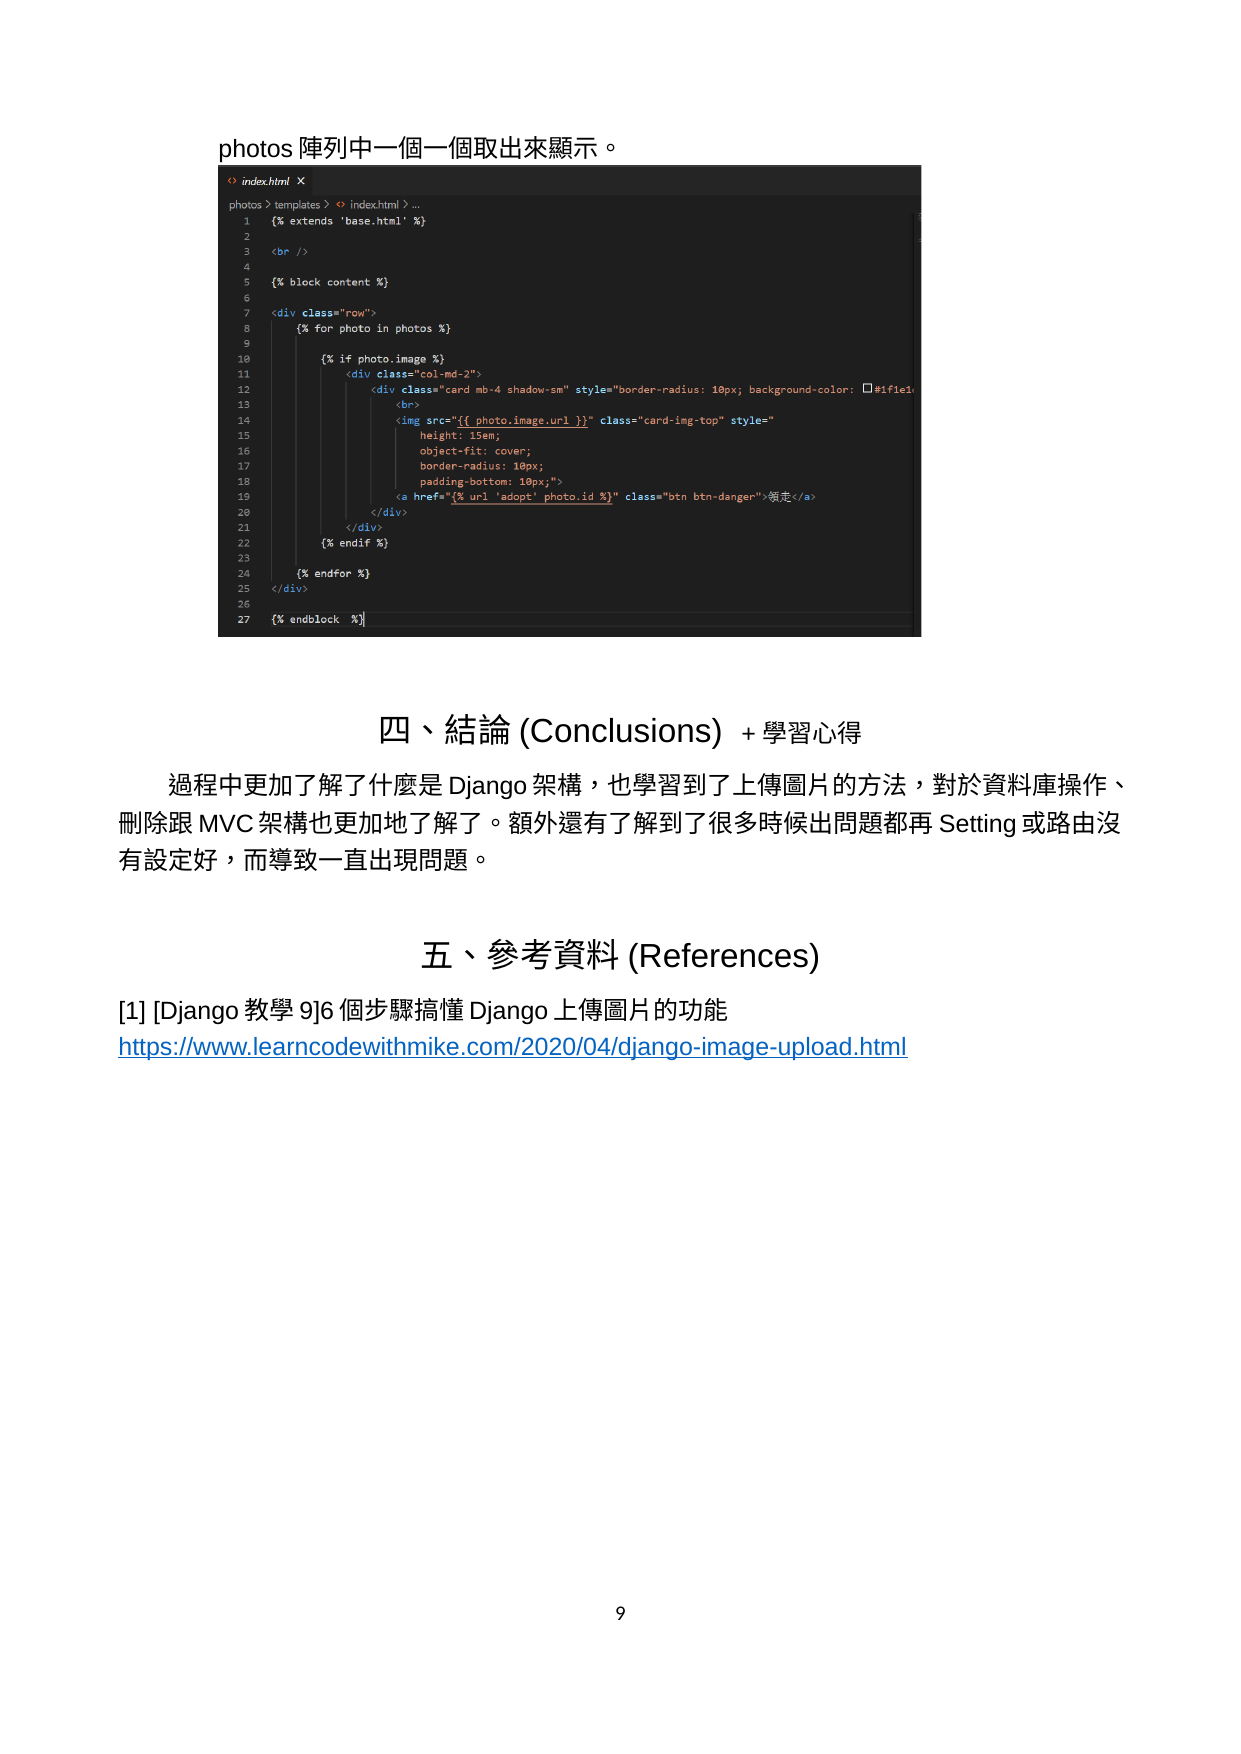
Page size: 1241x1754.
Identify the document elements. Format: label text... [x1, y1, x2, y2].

text 五、參考資料 (References) [118, 915, 1122, 990]
text [1] [Django教學9]6個步驟搞懂Django上傳圖片的功能 [118, 990, 1122, 1028]
text 四、結論 (Conclusions) + 學習心得 [118, 690, 1122, 765]
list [168, 128, 1122, 165]
text 過程中更加了解了什麼是Django架構，也學習到了上傳圖片的方法，對於資料庫操作、刪除跟MVC架構也更加地了解了。額外還有了解到了很多時候出問題都再Setting或路由沒有設定好，而導致一直出現問題。 [118, 765, 1122, 878]
text https://www.learncodewithmike.com/2020/04/django-image-upload.html [118, 1028, 1122, 1065]
picture [218, 165, 922, 637]
